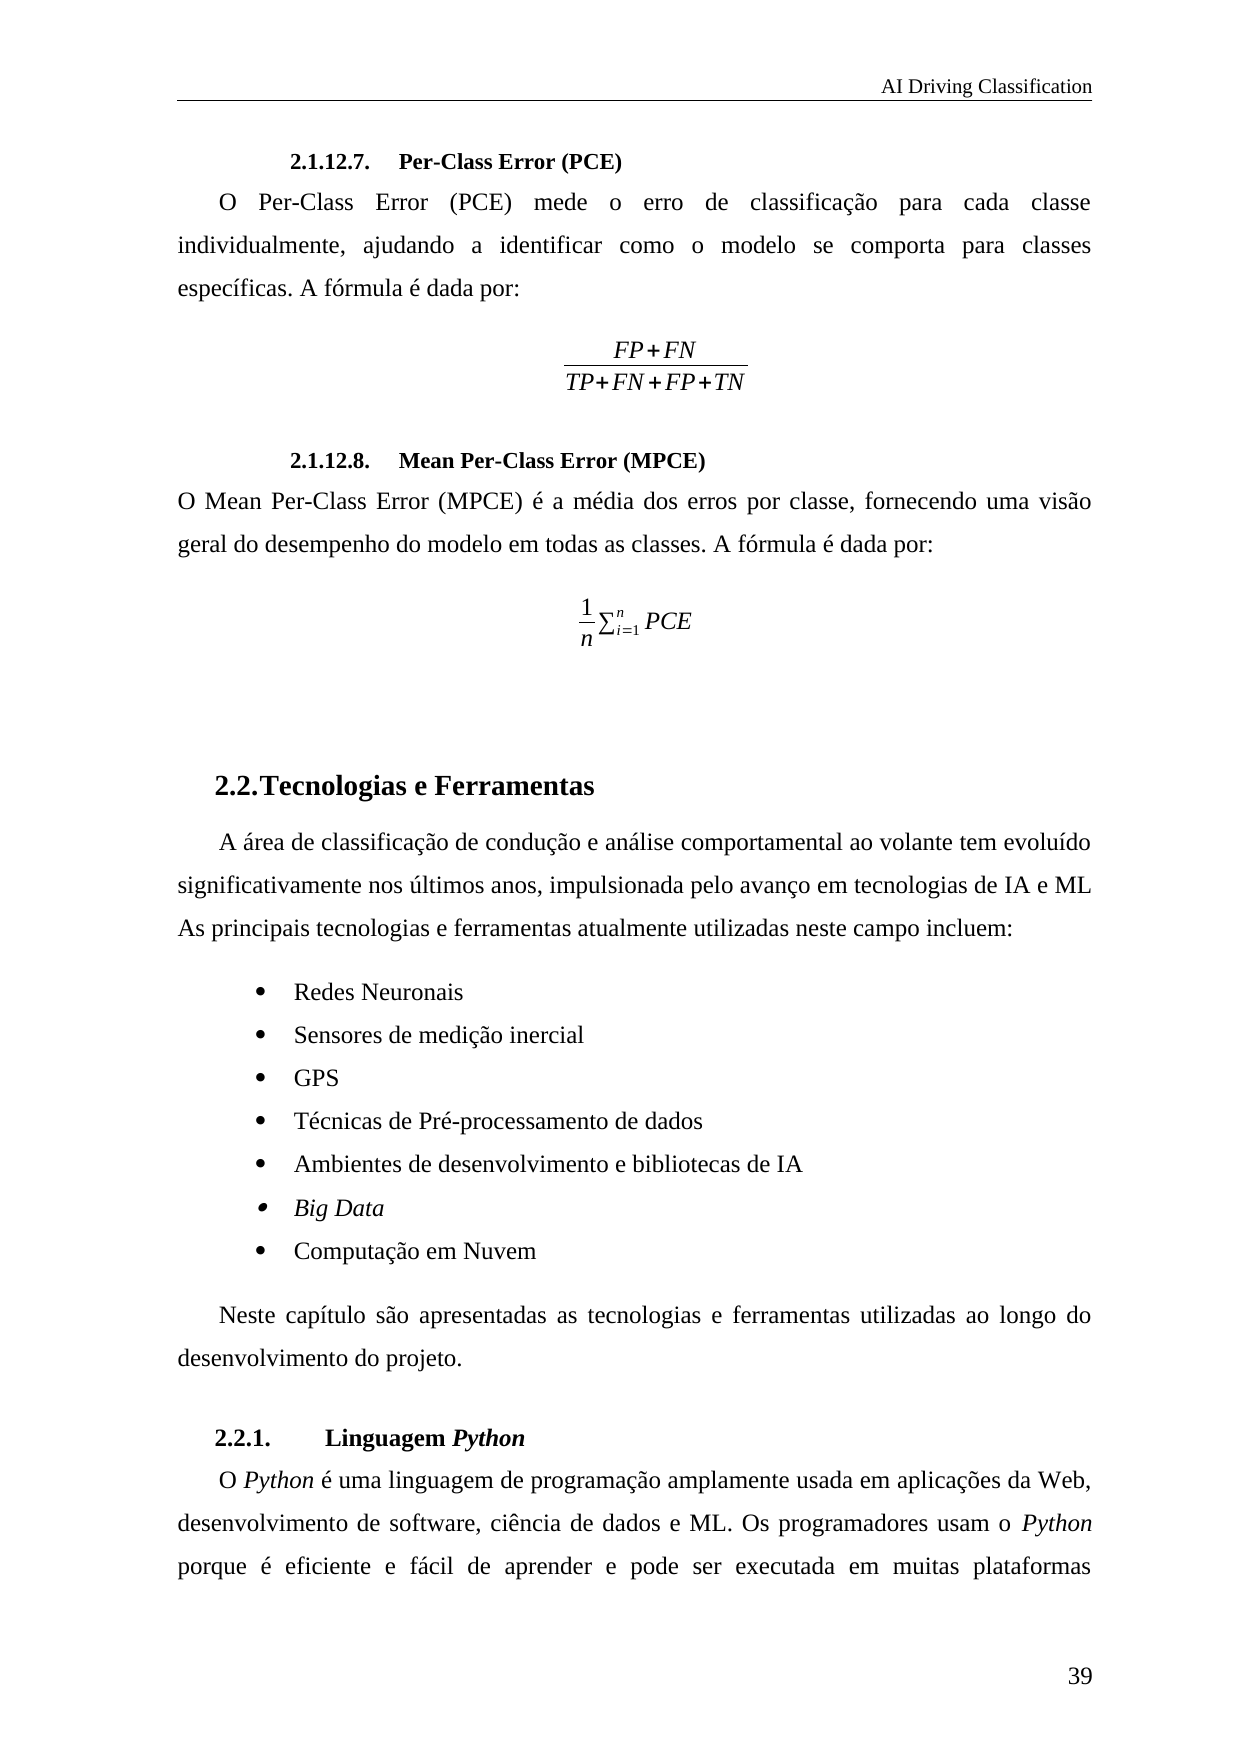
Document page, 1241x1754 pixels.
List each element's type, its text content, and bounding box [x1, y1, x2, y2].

list Sensores de medição inercial [256, 1020, 1092, 1049]
text Neste capítulo são apresentadas as tecnologias e ferramentas utilizadas ao longo do desenvolvimento do projeto. [177, 1300, 1092, 1372]
list Técnicas de Pré-processamento de dados [256, 1106, 1092, 1135]
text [177, 1465, 1092, 1580]
subtitle Per-Class Error (PCE) [290, 148, 1092, 174]
list Redes Neuronais [256, 977, 1092, 1006]
list Big Data [256, 1193, 1092, 1221]
list Ambientes de desenvolvimento e bibliotecas de IA [256, 1149, 1092, 1178]
text O Mean Per-Class Error (MPCE) é a média dos erros por classe, fornecendo uma visão geral do desempenho do modelo em todas as classes. A fórmula é dada por: [177, 486, 1092, 558]
text A área de classificação de condução e análise comportamental ao volante tem evoluído significativamente nos últimos anos, impulsionada pelo avanço em tecnologias de IA e ML As principais tecnologias e ferramentas atualmente utilizadas neste campo incluem: [177, 827, 1092, 942]
subtitle Linguagem Python [214, 1423, 1092, 1452]
list Computação em Nuvem [256, 1236, 1092, 1264]
list GPS [256, 1063, 1092, 1092]
subtitle Mean Per-Class Error (MPCE) [290, 448, 1092, 474]
subtitle Tecnologias e Ferramentas [214, 768, 1092, 802]
text O Per-Class Error (PCE) mede o erro de classificação para cada classe individualmente, ajudando a identificar como o modelo se comporta para classes específicas. A fórmula é dada por: [177, 187, 1092, 302]
